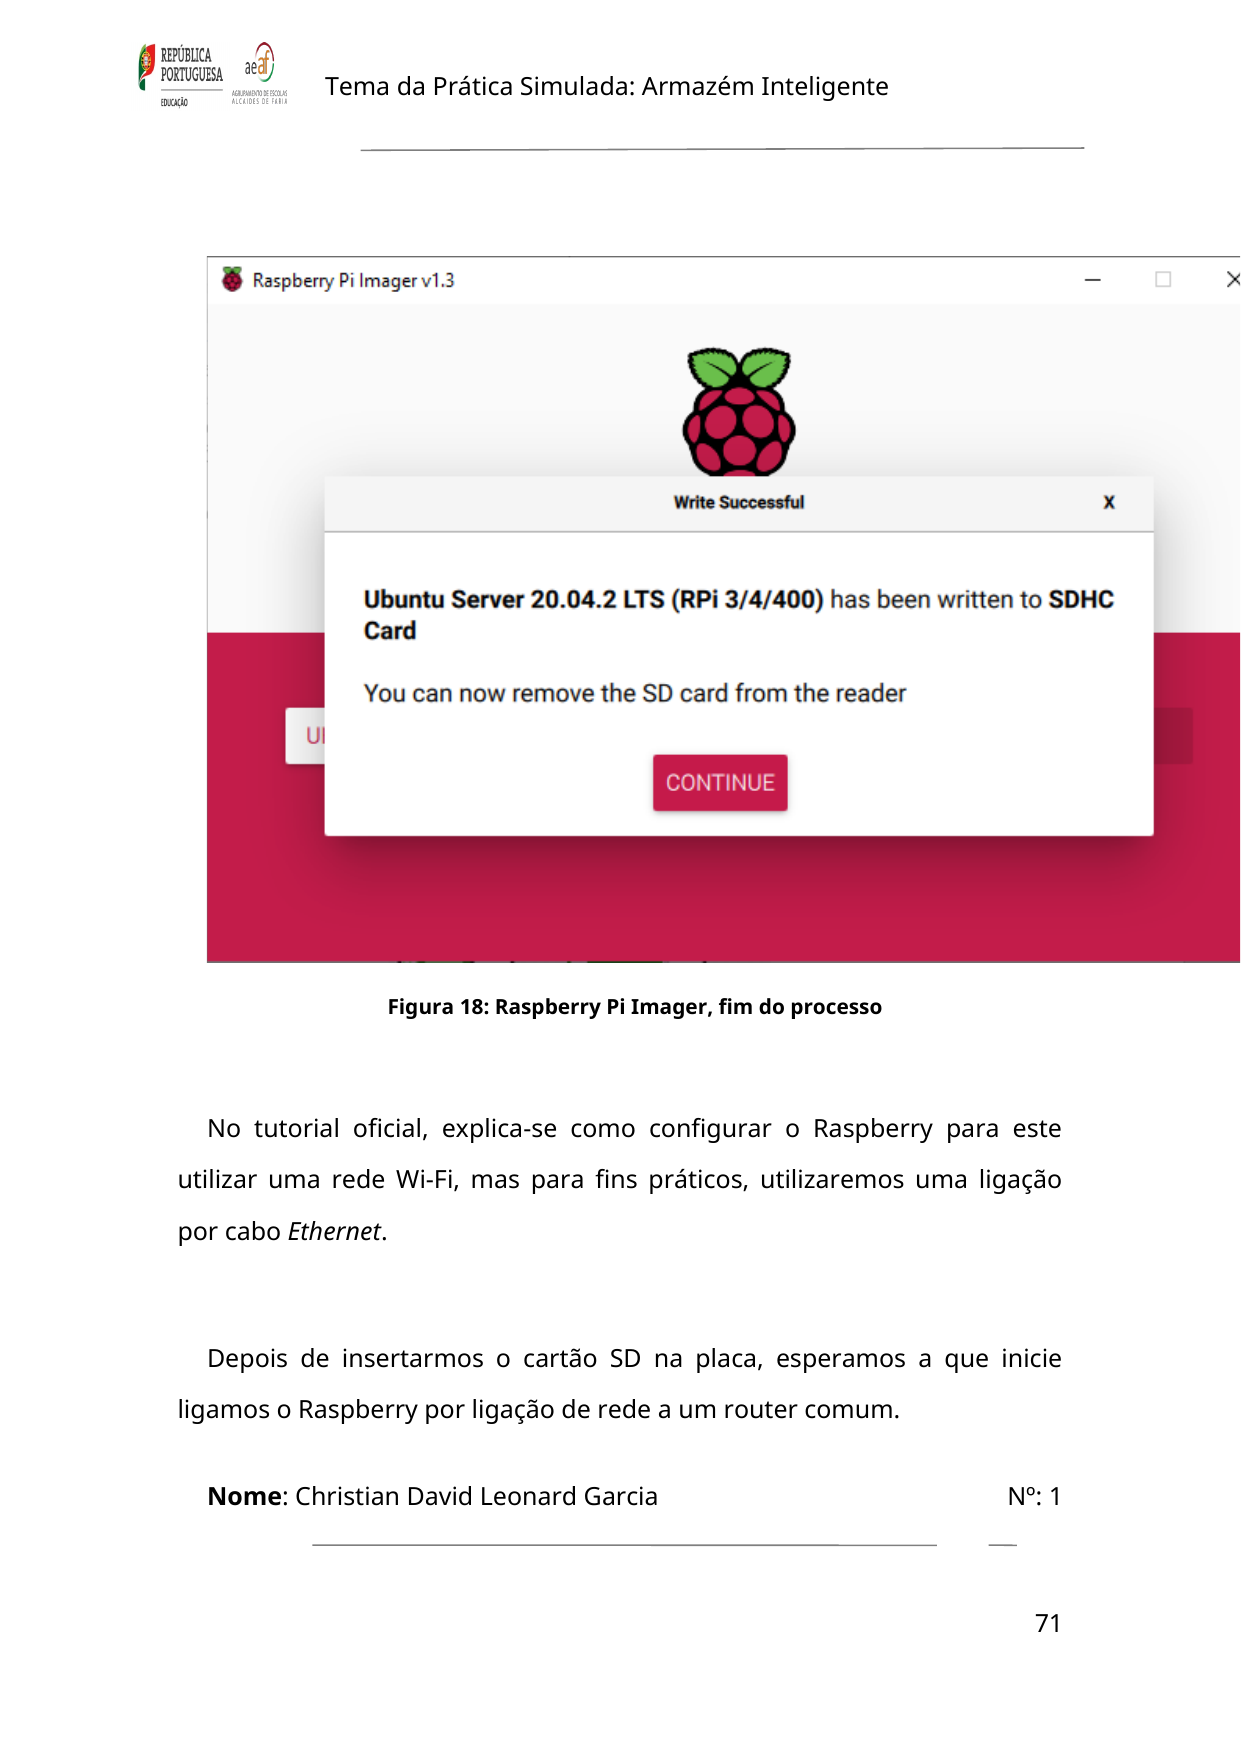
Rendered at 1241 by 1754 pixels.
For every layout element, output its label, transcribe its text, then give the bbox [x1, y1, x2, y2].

text Depois de insertarmos o cartão SD na placa, esperamos a que inicie ligamos o Raspberry por ligação de rede a um router comum. [177, 1340, 1063, 1425]
text No tutorial oficial, explica-se como configurar o Raspberry para este utilizar uma rede Wi-Fi, mas para fins práticos, utilizaremos uma ligação por cabo Ethernet. [177, 1111, 1063, 1247]
picture [206, 256, 1241, 963]
picture [232, 42, 287, 104]
picture [130, 42, 231, 111]
text Figura 18: Raspberry Pi Imager, fim do processo [177, 992, 1063, 1021]
